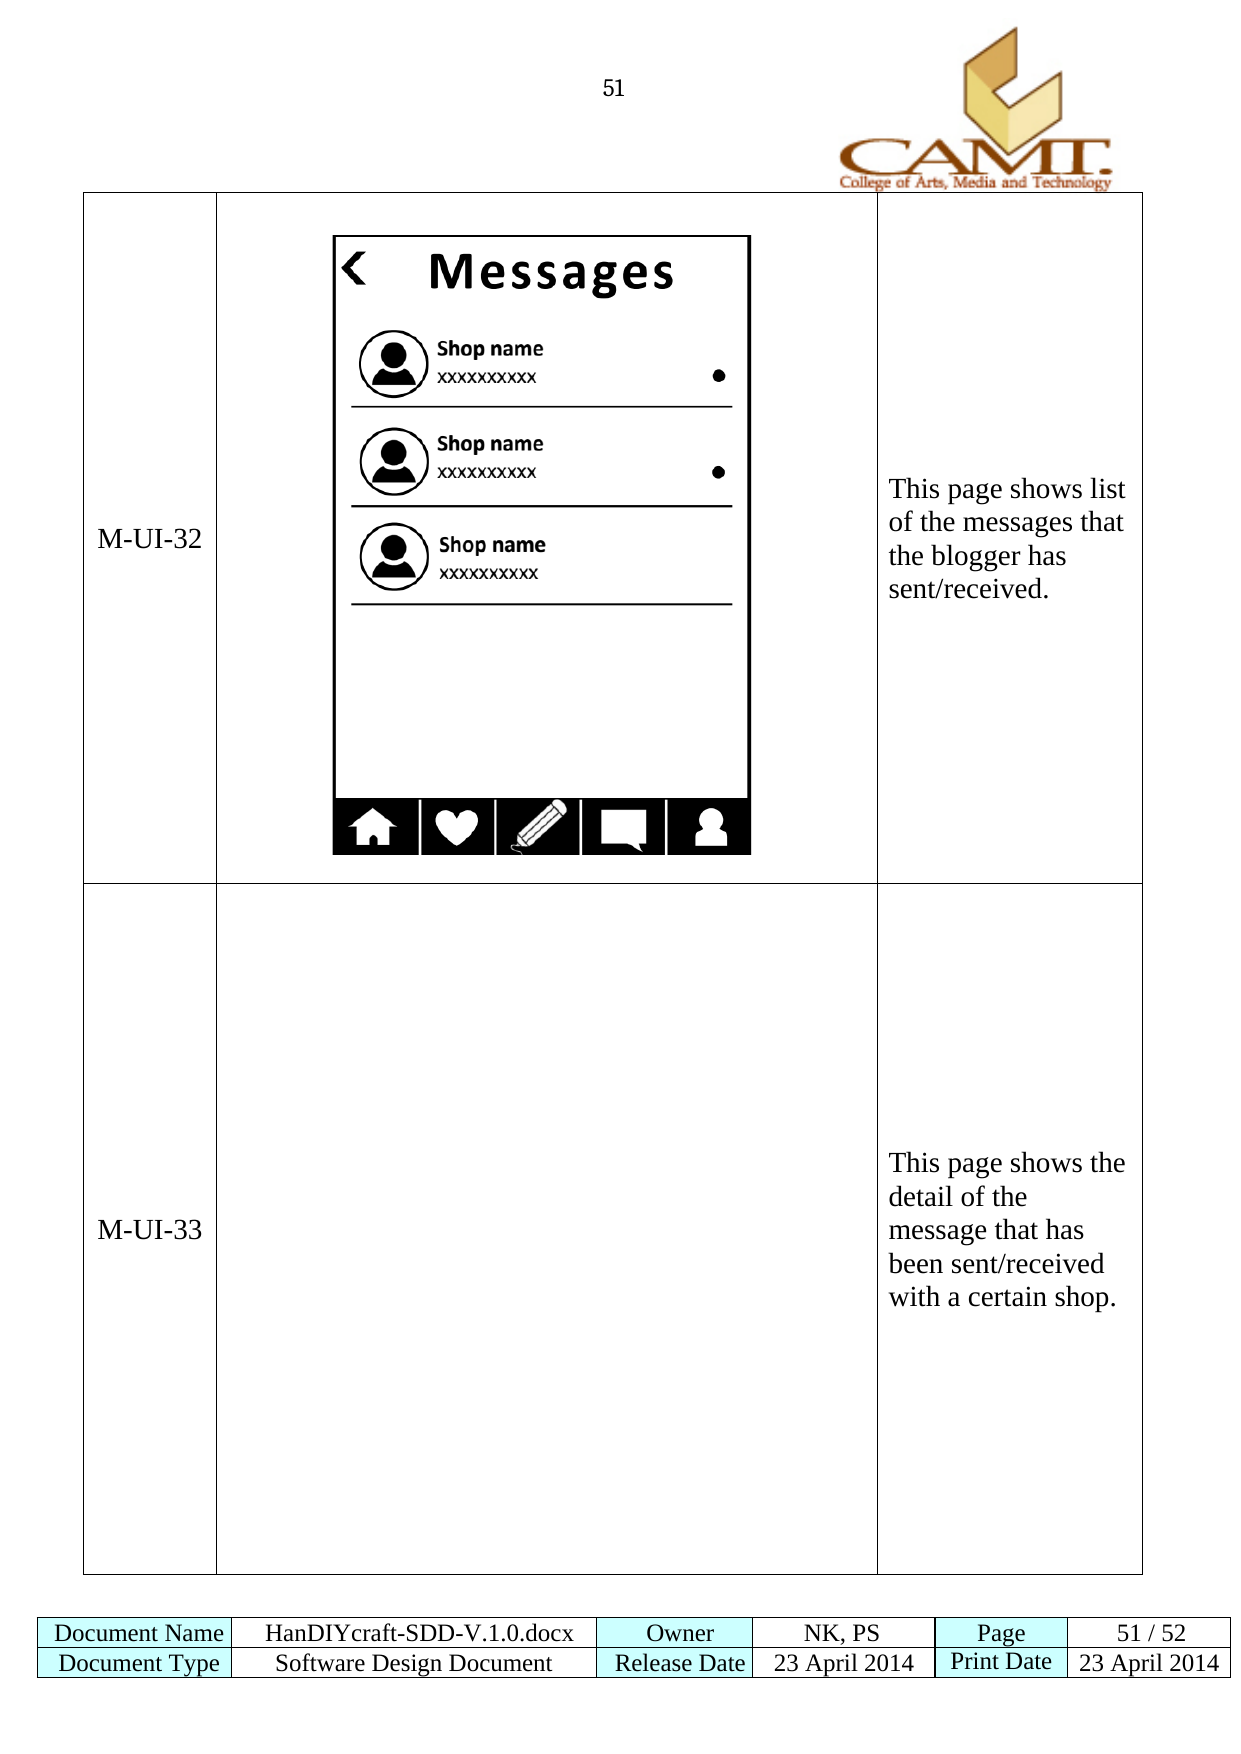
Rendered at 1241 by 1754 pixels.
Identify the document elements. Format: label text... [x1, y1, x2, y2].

table_cell M-UI-33 [84, 884, 216, 1574]
table_cell This page shows list of the messages that the blogger has sent/received. [878, 193, 1142, 883]
table_cell This page shows the detail of the message that has been sent/received with a certain shop. [878, 884, 1142, 1574]
picture [755, 18, 1221, 207]
table_cell M-UI-32 [84, 193, 216, 883]
table_cell [217, 884, 877, 1574]
table_cell [217, 193, 877, 883]
